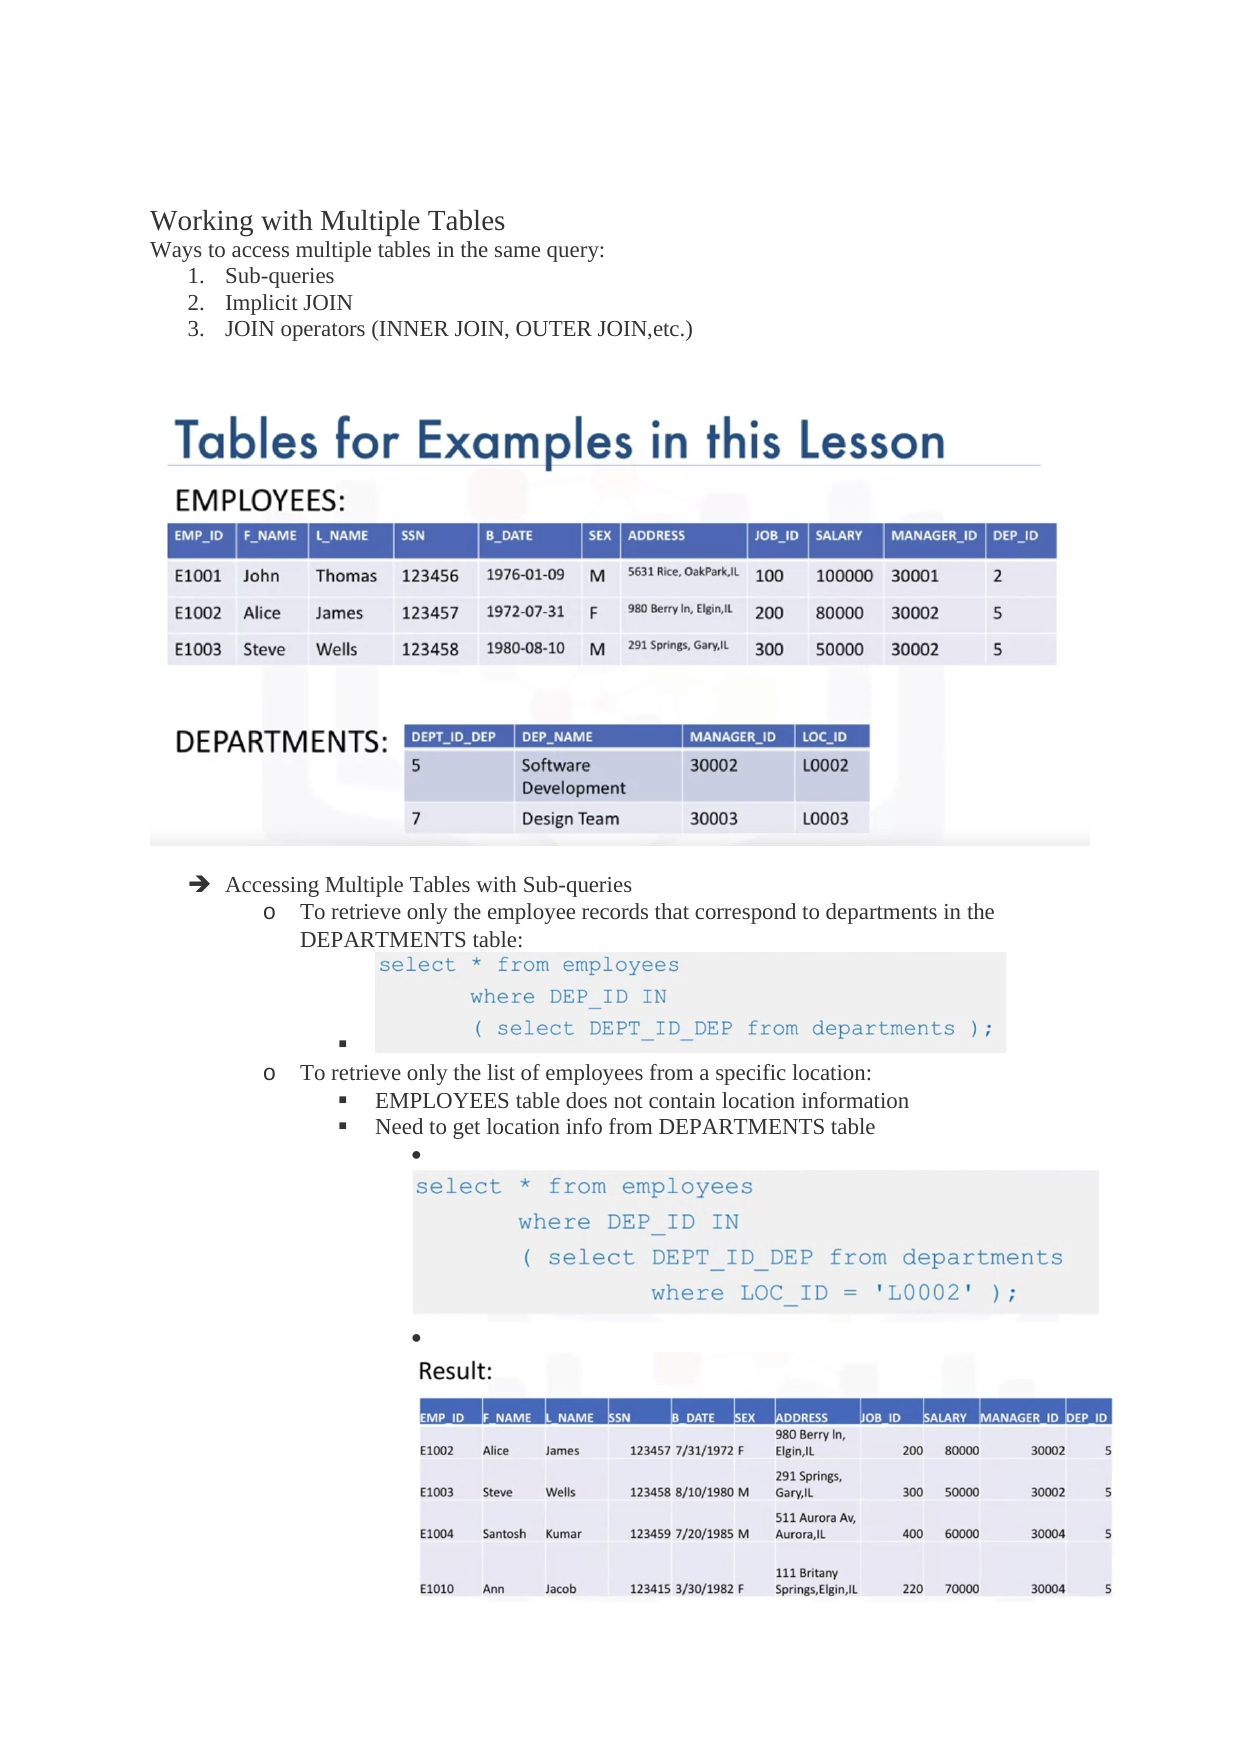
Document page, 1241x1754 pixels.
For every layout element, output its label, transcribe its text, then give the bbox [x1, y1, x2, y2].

list Accessing Multiple Tables with Sub-queries [187, 872, 1090, 898]
list Implicit JOIN [187, 289, 1090, 315]
list JOIN operators (INNER JOIN, OUTER JOIN,etc.) [187, 315, 1090, 342]
picture [412, 1170, 1099, 1322]
list EMPLOYEES table does not contain location information [337, 1087, 1090, 1113]
text Ways to access multiple tables in the same query: [150, 236, 1090, 263]
list Need to get location info from DEPARTMENTS table [337, 1113, 1090, 1139]
picture [375, 952, 1007, 1053]
list To retrieve only the employee records that correspond to departments in the DEPARTMENTS table: [262, 898, 1090, 952]
picture [150, 394, 1091, 846]
text Working with Multiple Tables [150, 203, 1090, 236]
list To retrieve only the list of employees from a specific location: [262, 1059, 1090, 1087]
picture [412, 1352, 1117, 1602]
list Sub-queries [187, 263, 1090, 289]
